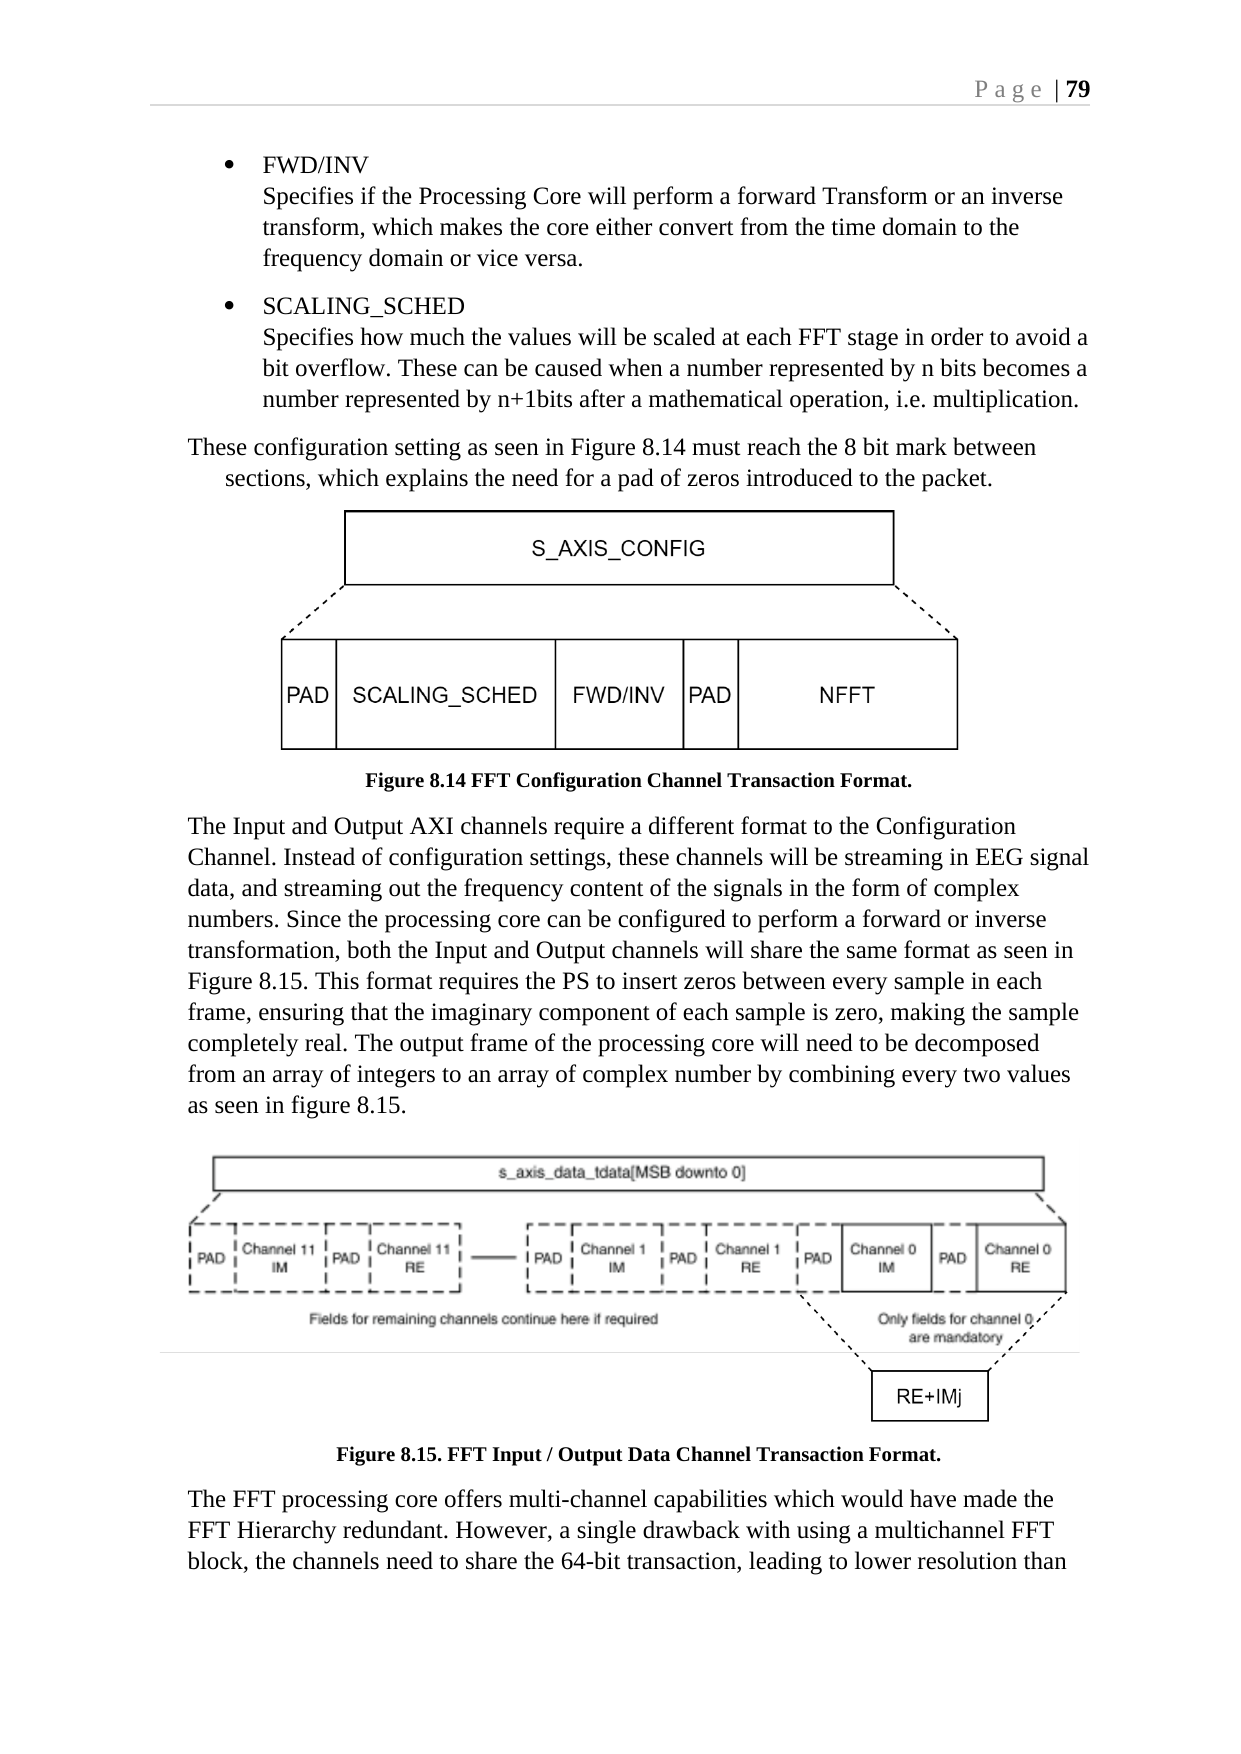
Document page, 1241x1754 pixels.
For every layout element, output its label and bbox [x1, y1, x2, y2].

picture [280, 510, 960, 750]
picture [159, 1138, 1081, 1423]
